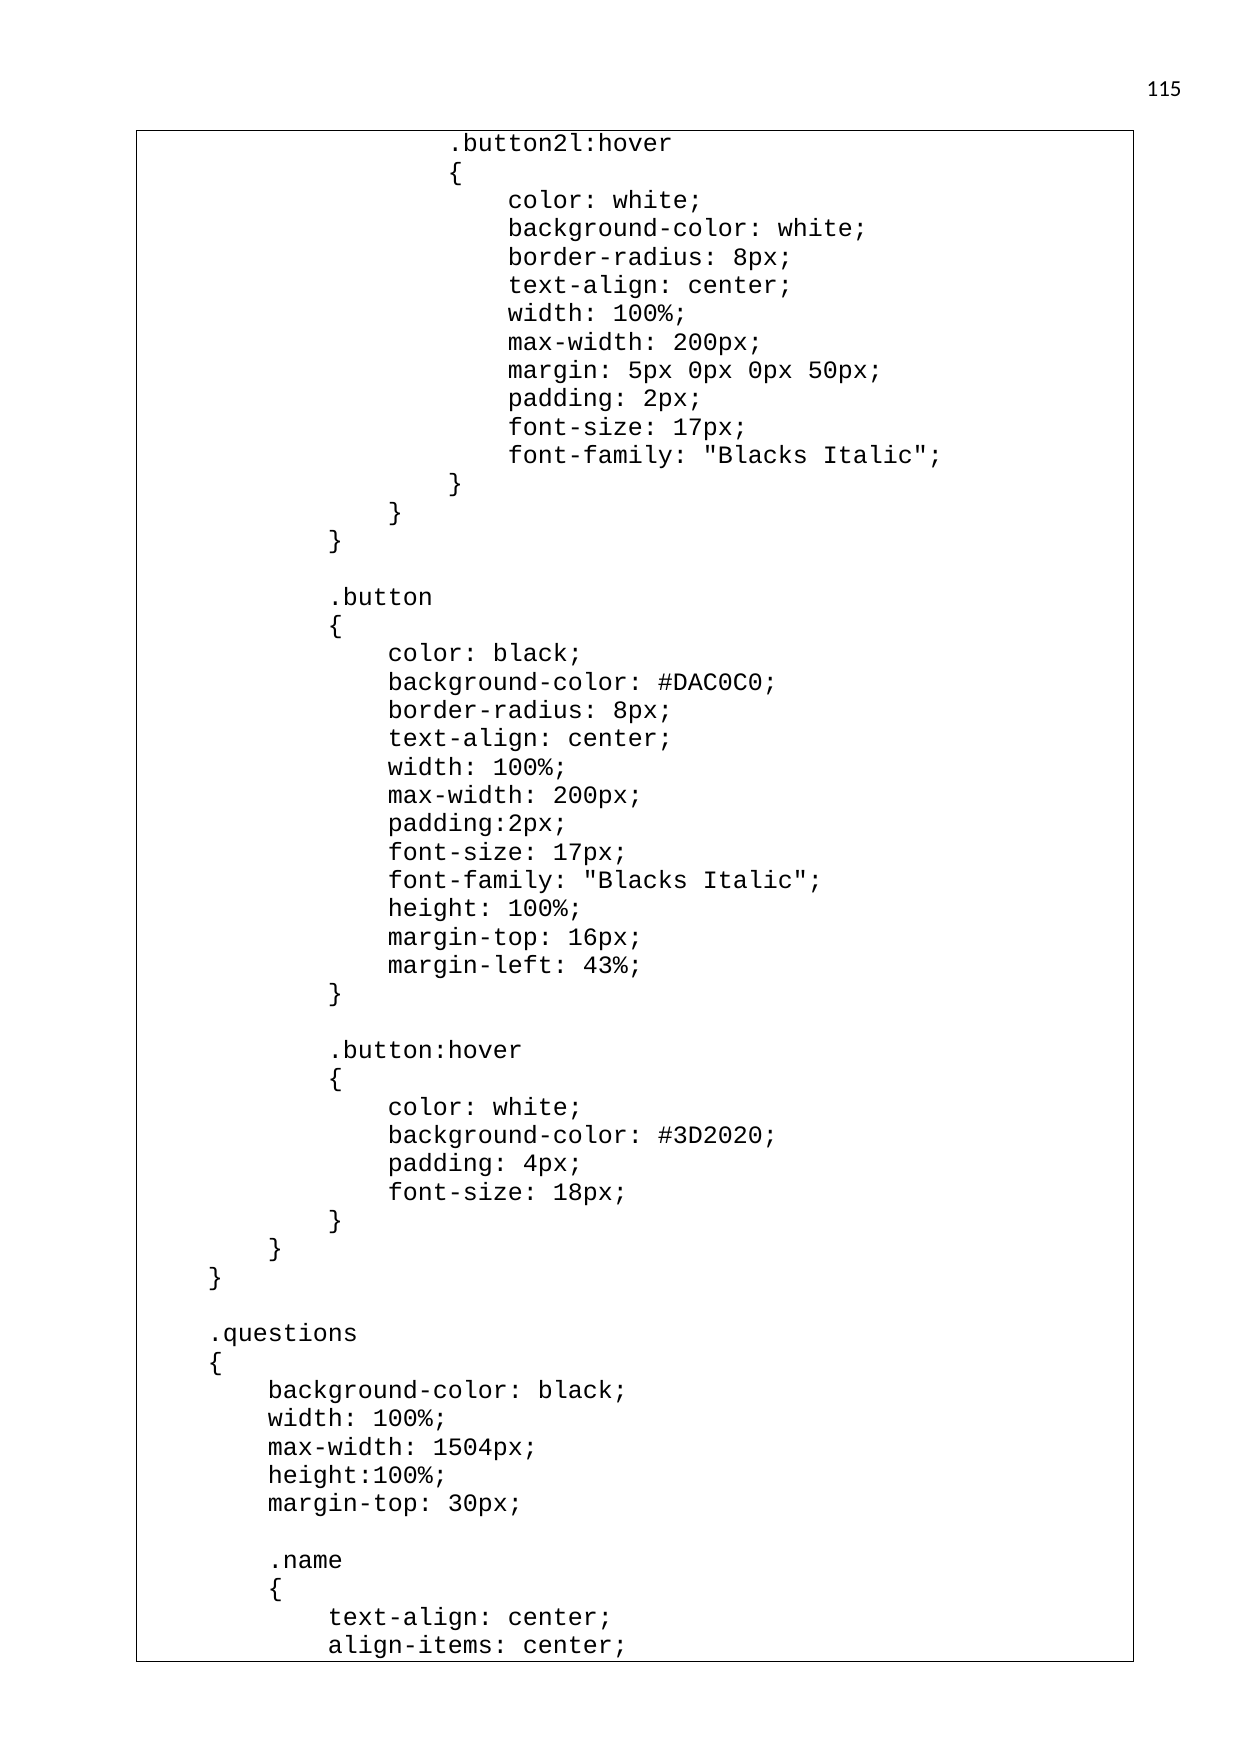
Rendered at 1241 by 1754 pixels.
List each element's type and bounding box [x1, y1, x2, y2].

table_header [137, 131, 1133, 1661]
